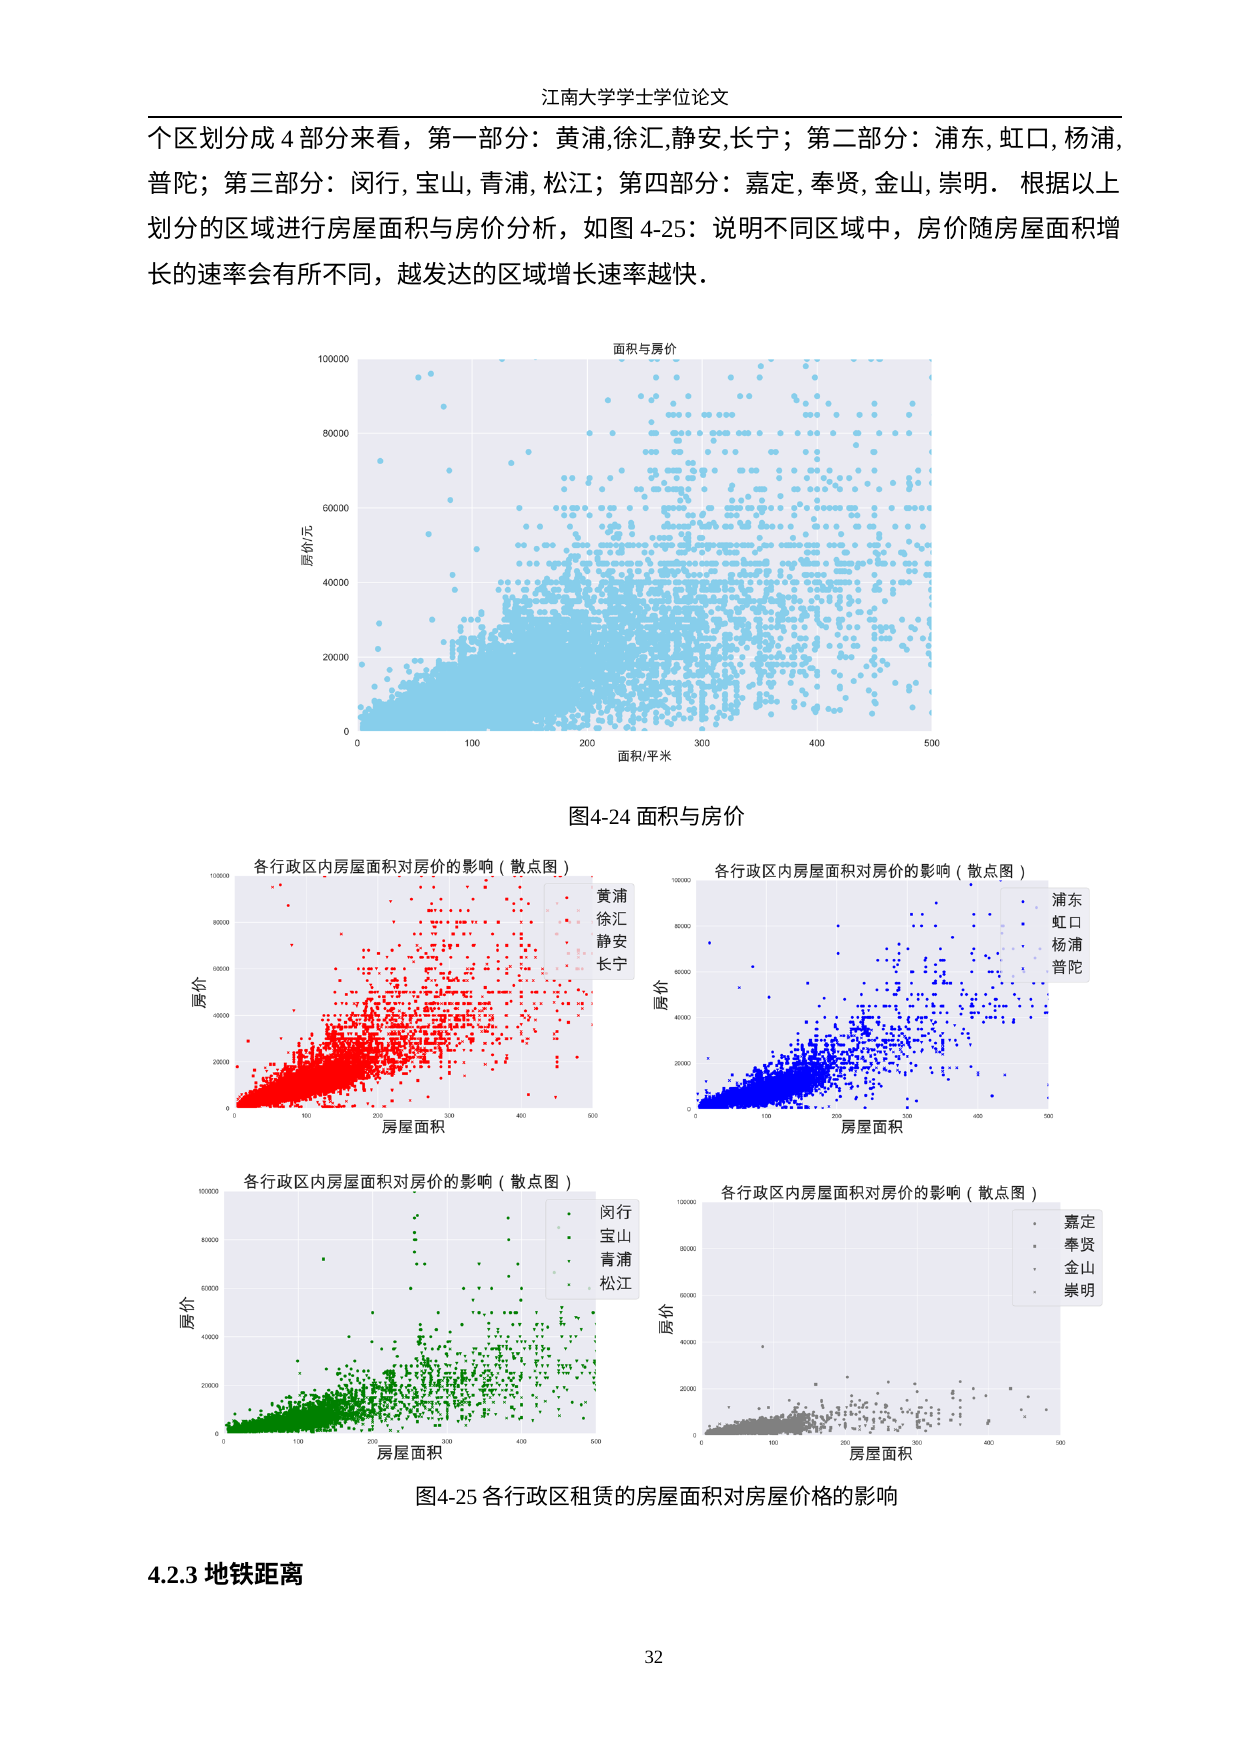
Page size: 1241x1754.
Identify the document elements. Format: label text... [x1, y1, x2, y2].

picture [176, 838, 1094, 1147]
picture [163, 1153, 1107, 1474]
picture [264, 299, 1006, 793]
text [148, 118, 1122, 290]
subtitle 地铁距离 [148, 1555, 1122, 1591]
